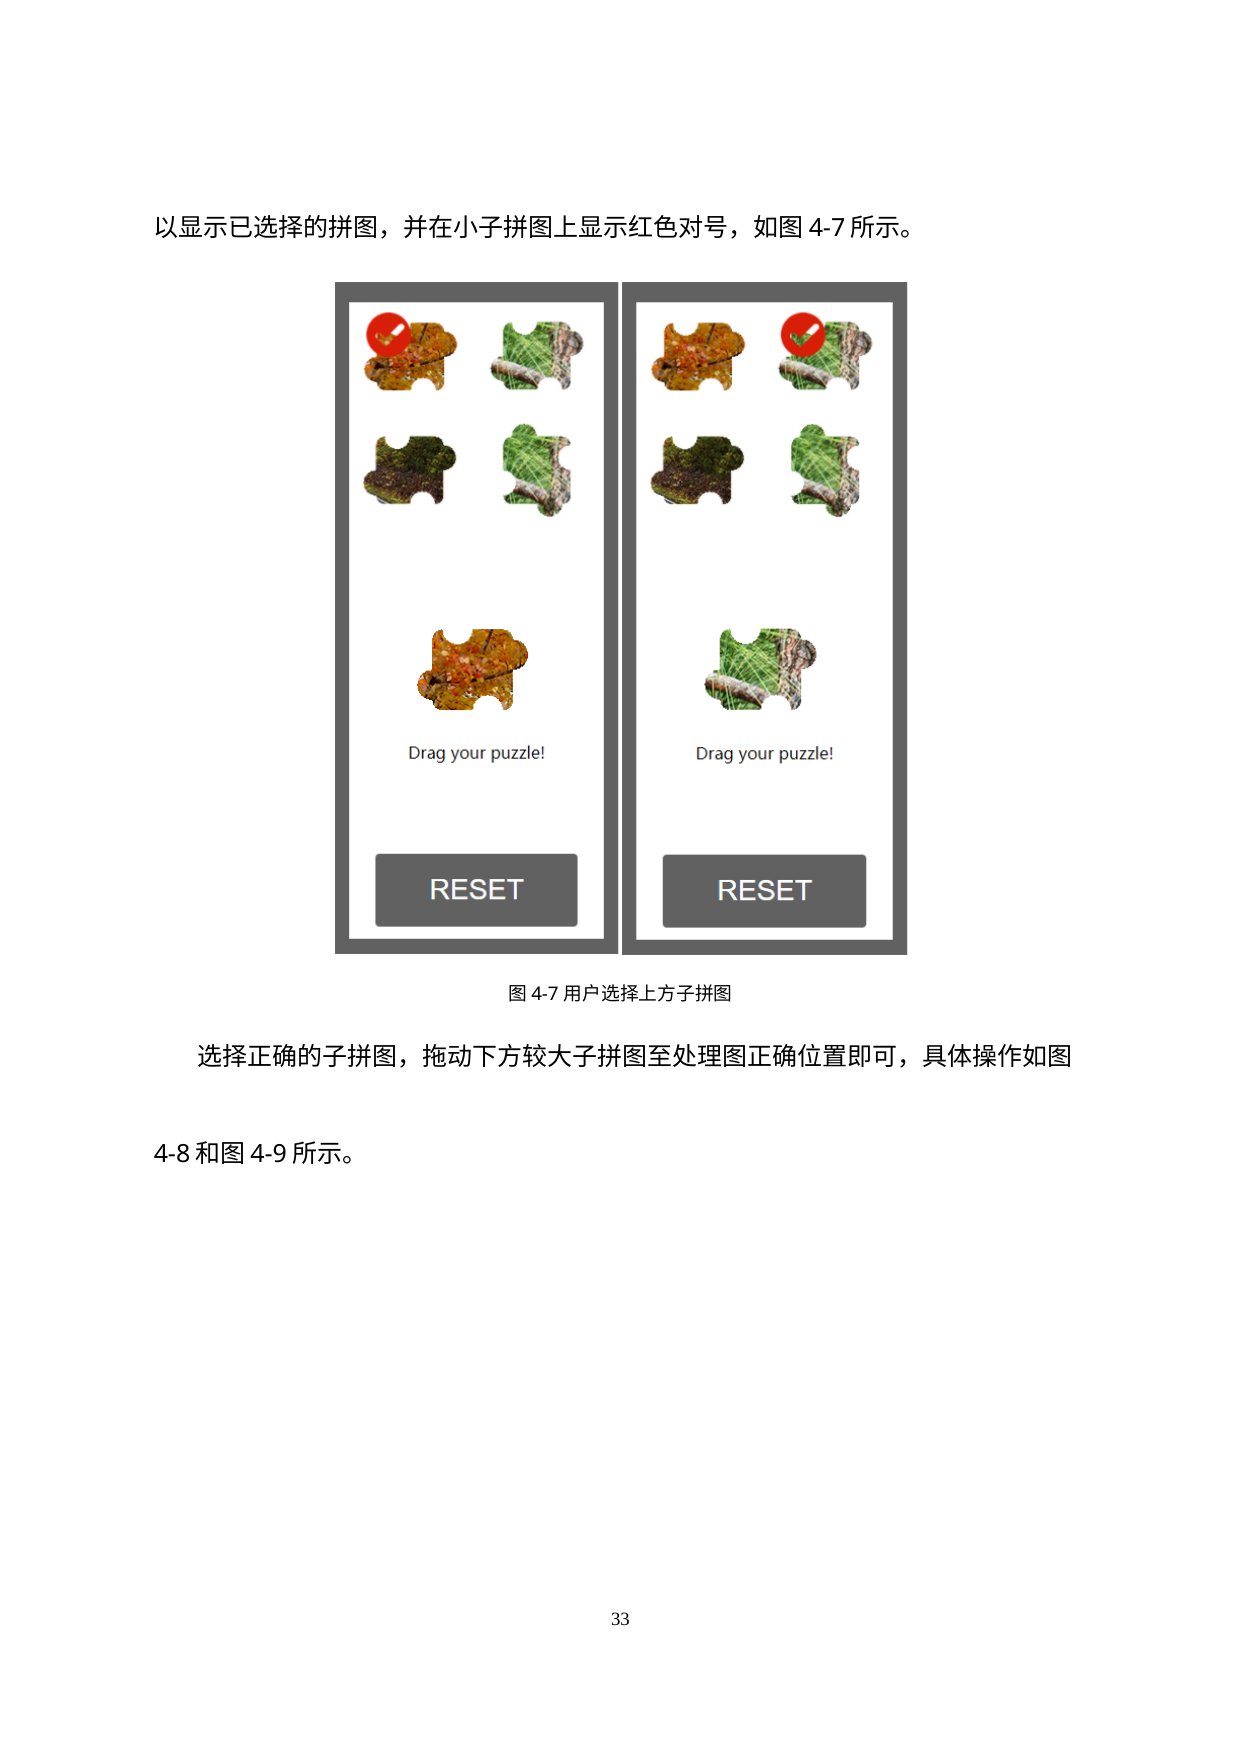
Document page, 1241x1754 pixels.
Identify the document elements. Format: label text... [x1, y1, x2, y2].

text 选择正确的子拼图，拖动下方较大子拼图至处理图正确位置即可，具体操作如图4-8和图4-9所示。 [153, 1022, 1087, 1184]
text 图 4-7 用户选择上方子拼图 [153, 976, 1087, 1008]
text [153, 193, 1087, 258]
picture [333, 277, 908, 957]
